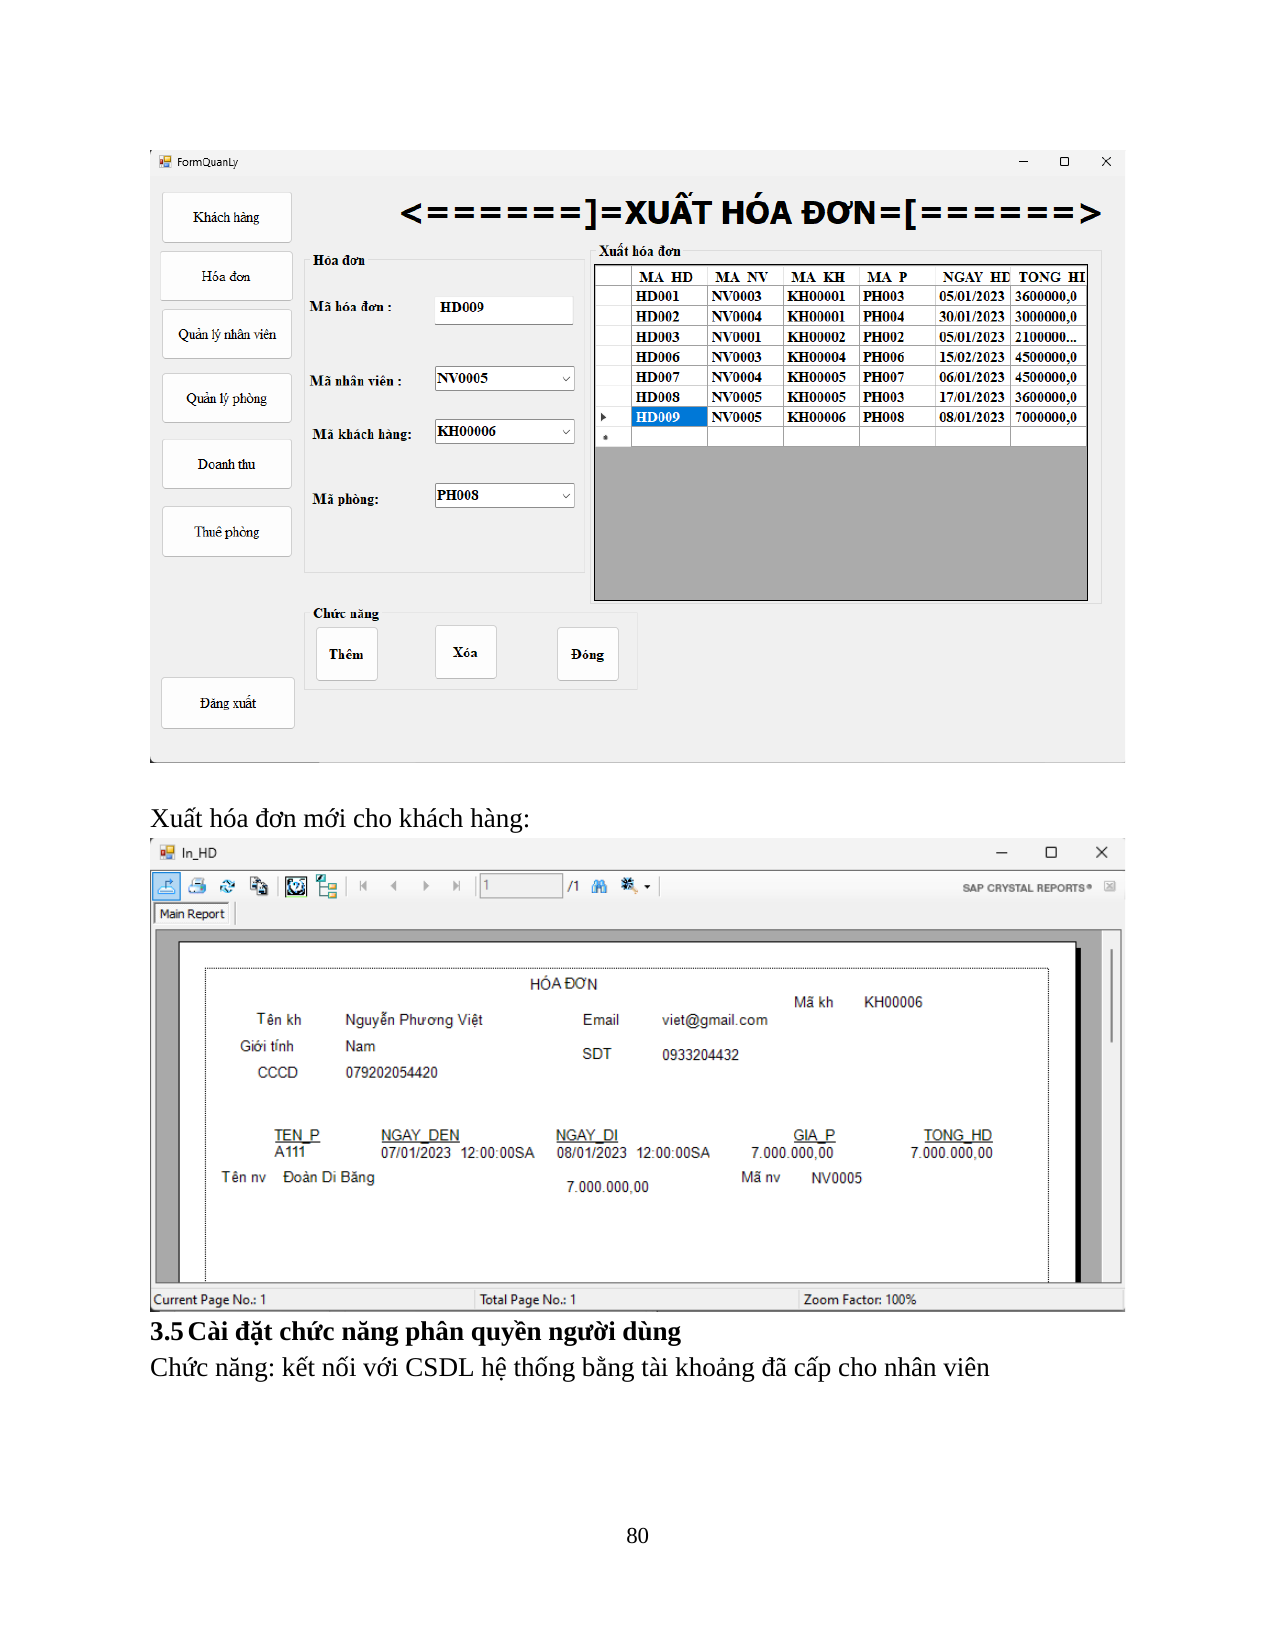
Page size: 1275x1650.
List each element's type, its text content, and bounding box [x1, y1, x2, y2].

subtitle Cài đặt chức năng phân quyền người dùng [150, 1316, 1125, 1347]
picture [150, 838, 1125, 1312]
text Xuất hóa đơn mới cho khách hàng: [150, 802, 1125, 833]
text Chức năng: kết nối với CSDL hệ thống bằng tài khoảng đã cấp cho nhân viên [150, 1351, 1125, 1382]
picture [150, 150, 1125, 763]
